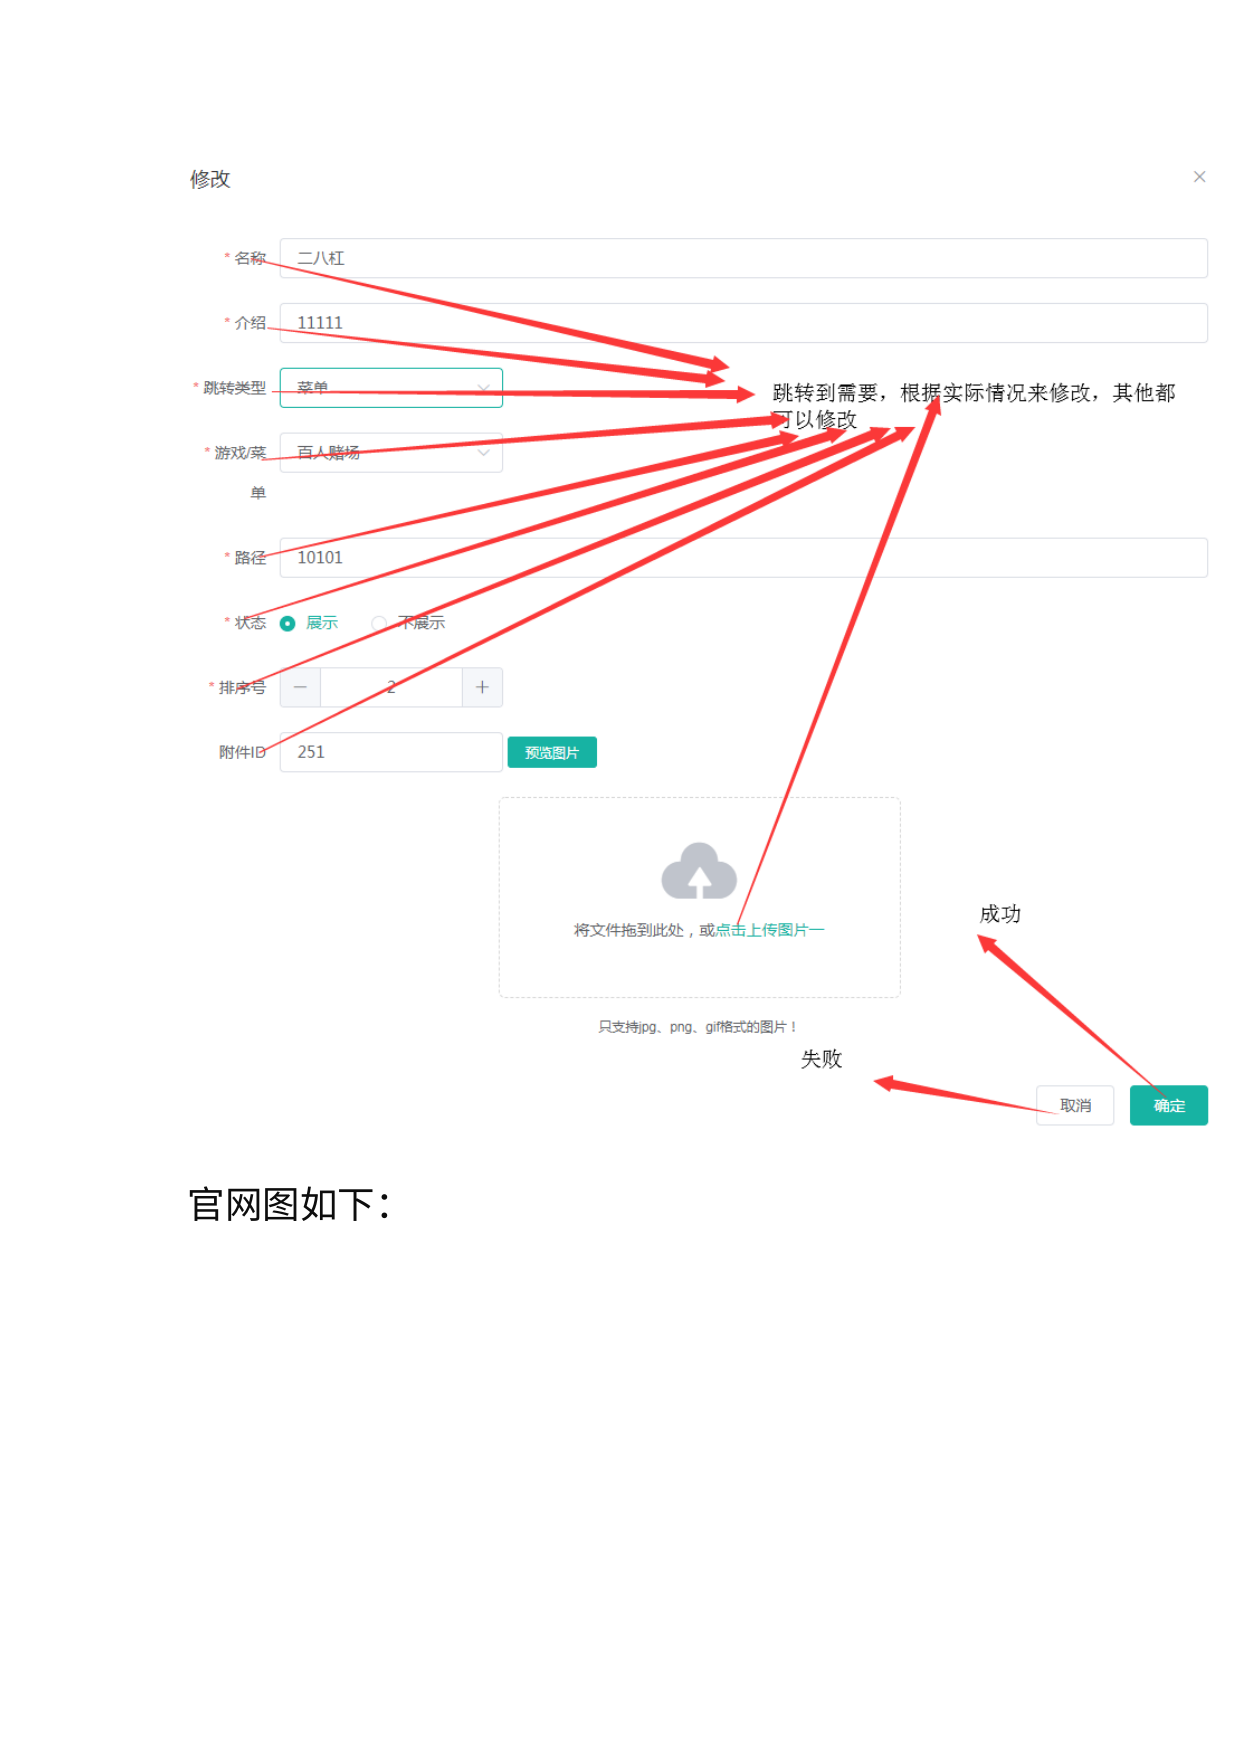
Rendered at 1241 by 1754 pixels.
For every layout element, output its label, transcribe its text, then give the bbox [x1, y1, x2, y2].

picture [187, 162, 1215, 1139]
text 官网图如下： [187, 1169, 1053, 1234]
